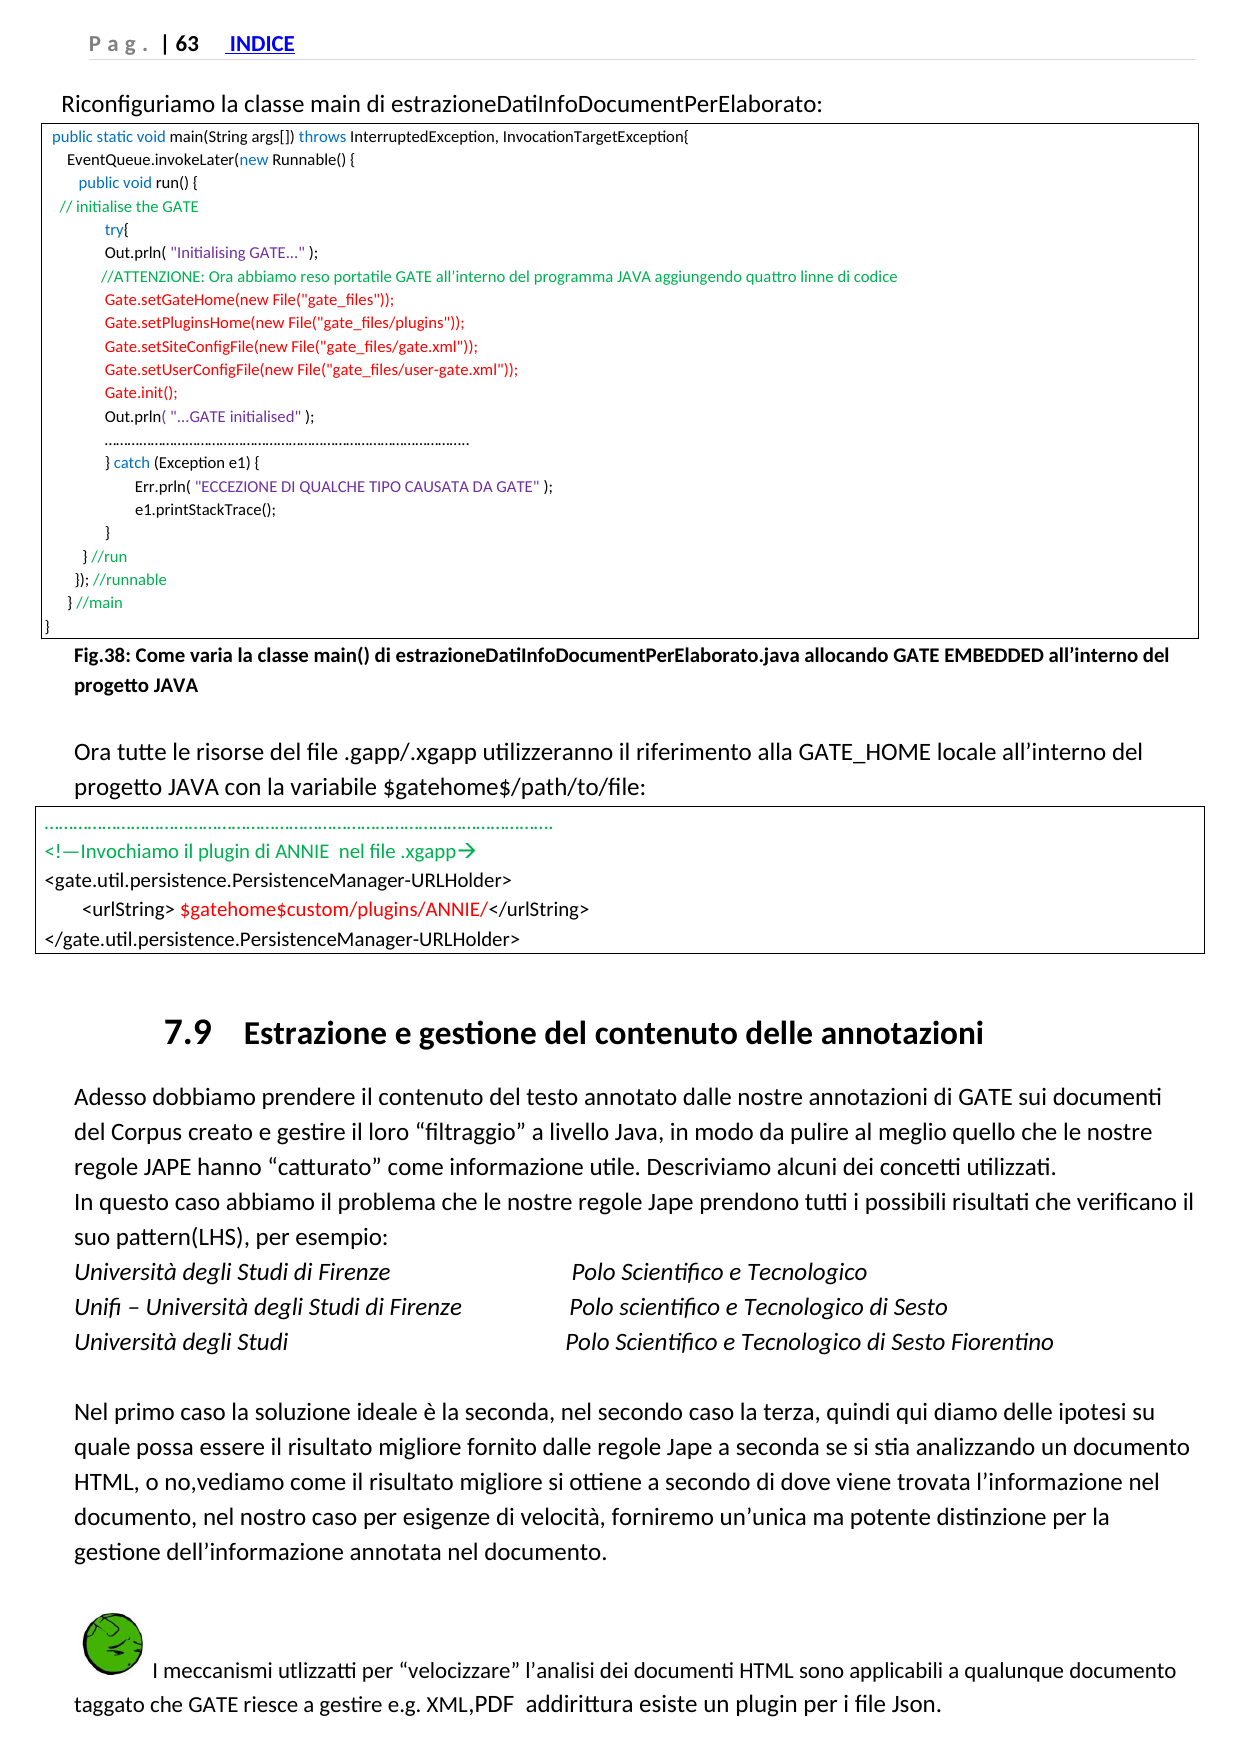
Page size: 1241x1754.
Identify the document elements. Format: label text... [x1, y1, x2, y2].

list Gate.setGateHome(new File("gate_files")); [42, 286, 1198, 310]
text Ora tutte le risorse del file .gapp/.xgapp utilizzeranno il riferimento alla GATE_HOME locale all’interno del progetto JAVA con la variabile $gatehome$/path/to/file: [74, 736, 1196, 801]
text Unifi – Università degli Studi di Firenze Polo scientifico e Tecnologico di Sesto [74, 1292, 1196, 1322]
list } catch (Exception e1) { [42, 450, 1198, 473]
text <gate.util.persistence.PersistenceManager-URLHolder> [36, 864, 1204, 893]
list Out.prln( "Initialising GATE..." ); [42, 240, 1198, 263]
list // initialise the GATE [42, 193, 1198, 216]
list Gate.setUserConfigFile(new File("gate_files/user-gate.xml")); [42, 356, 1198, 380]
list Out.prln( "...GATE initialised" ); [42, 403, 1198, 426]
text Nel primo caso la soluzione ideale è la seconda, nel secondo caso la terza, quindi qui diamo delle ipotesi su quale possa essere il risultato migliore fornito dalle regole Jape a seconda se si stia analizzando un documento HTML, o no,vediamo come il risultato migliore si ottiene a secondo di dove viene trovata l’informazione nel documento, nel nostro caso per esigenze di velocità, forniremo un’unica ma potente distinzione per la gestione dell’informazione annotata nel documento. [74, 1397, 1196, 1567]
text <!—Invochiamo il plugin di ANNIE nel file .xgapp [36, 835, 1204, 864]
list }); //runnable [42, 566, 1198, 590]
text <urlString> $gatehome$custom/plugins/ANNIE/</urlString> [36, 893, 1204, 922]
text Università degli Studi Polo Scientifico e Tecnologico di Sesto Fiorentino [74, 1327, 1196, 1357]
list public void run() { [42, 170, 1198, 193]
text I meccanismi utlizzatti per “velocizzare” l’analisi dei documenti HTML sono applicabili a qualunque documento taggato che GATE riesce a gestire e.g. XML,PDF addirittura esiste un plugin per i file Json. [74, 1607, 1226, 1719]
list Estrazione e gestione del contenuto delle annotazioni [164, 1008, 1196, 1054]
list } //main [42, 590, 1198, 613]
list EventQueue.invokeLater(new Runnable() { [42, 146, 1198, 170]
list Gate.setPluginsHome(new File("gate_files/plugins")); [42, 310, 1198, 333]
list try{ [42, 216, 1198, 240]
text ……………………………………………………………………………………………. [36, 807, 1204, 834]
list //ATTENZIONE: Ora abbiamo reso portatile GATE all’interno del programma JAVA aggiungendo quattro linne di codice [42, 263, 1198, 286]
text Università degli Studi di Firenze Polo Scientifico e Tecnologico [74, 1257, 1196, 1287]
text Riconfiguriamo la classe main di estrazioneDatiInfoDocumentPerElaborato: [44, 88, 1196, 118]
list e1.printStackTrace(); [42, 496, 1198, 520]
text </gate.util.persistence.PersistenceManager-URLHolder> [36, 923, 1204, 953]
text Fig.38: Come varia la classe main() di estrazioneDatiInfoDocumentPerElaborato.java allocando GATE EMBEDDED all’interno del progetto JAVA [74, 643, 1196, 697]
list } [42, 613, 1198, 638]
list } [42, 520, 1198, 543]
list Gate.init(); [42, 380, 1198, 403]
text In questo caso abbiamo il problema che le nostre regole Jape prendono tutti i possibili risultati che verificano il suo pattern(LHS), per esempio: [74, 1187, 1196, 1252]
list Gate.setSiteConfigFile(new File("gate_files/gate.xml")); [42, 333, 1198, 356]
picture [73, 1606, 152, 1679]
text Adesso dobbiamo prendere il contenuto del testo annotato dalle nostre annotazioni di GATE sui documenti del Corpus creato e gestire il loro “filtraggio” a livello Java, in modo da pulire al meglio quello che le nostre regole JAPE hanno “catturato” come informazione utile. Descriviamo alcuni dei concetti utilizzati. [74, 1082, 1196, 1182]
list ………………………………………………………………………………….. [42, 426, 1198, 450]
list } //run [42, 543, 1198, 566]
list public static void main(String args[]) throws InterruptedException, InvocationTargetException{ [42, 124, 1198, 146]
list Err.prln( "ECCEZIONE DI QUALCHE TIPO CAUSATA DA GATE" ); [42, 473, 1198, 496]
